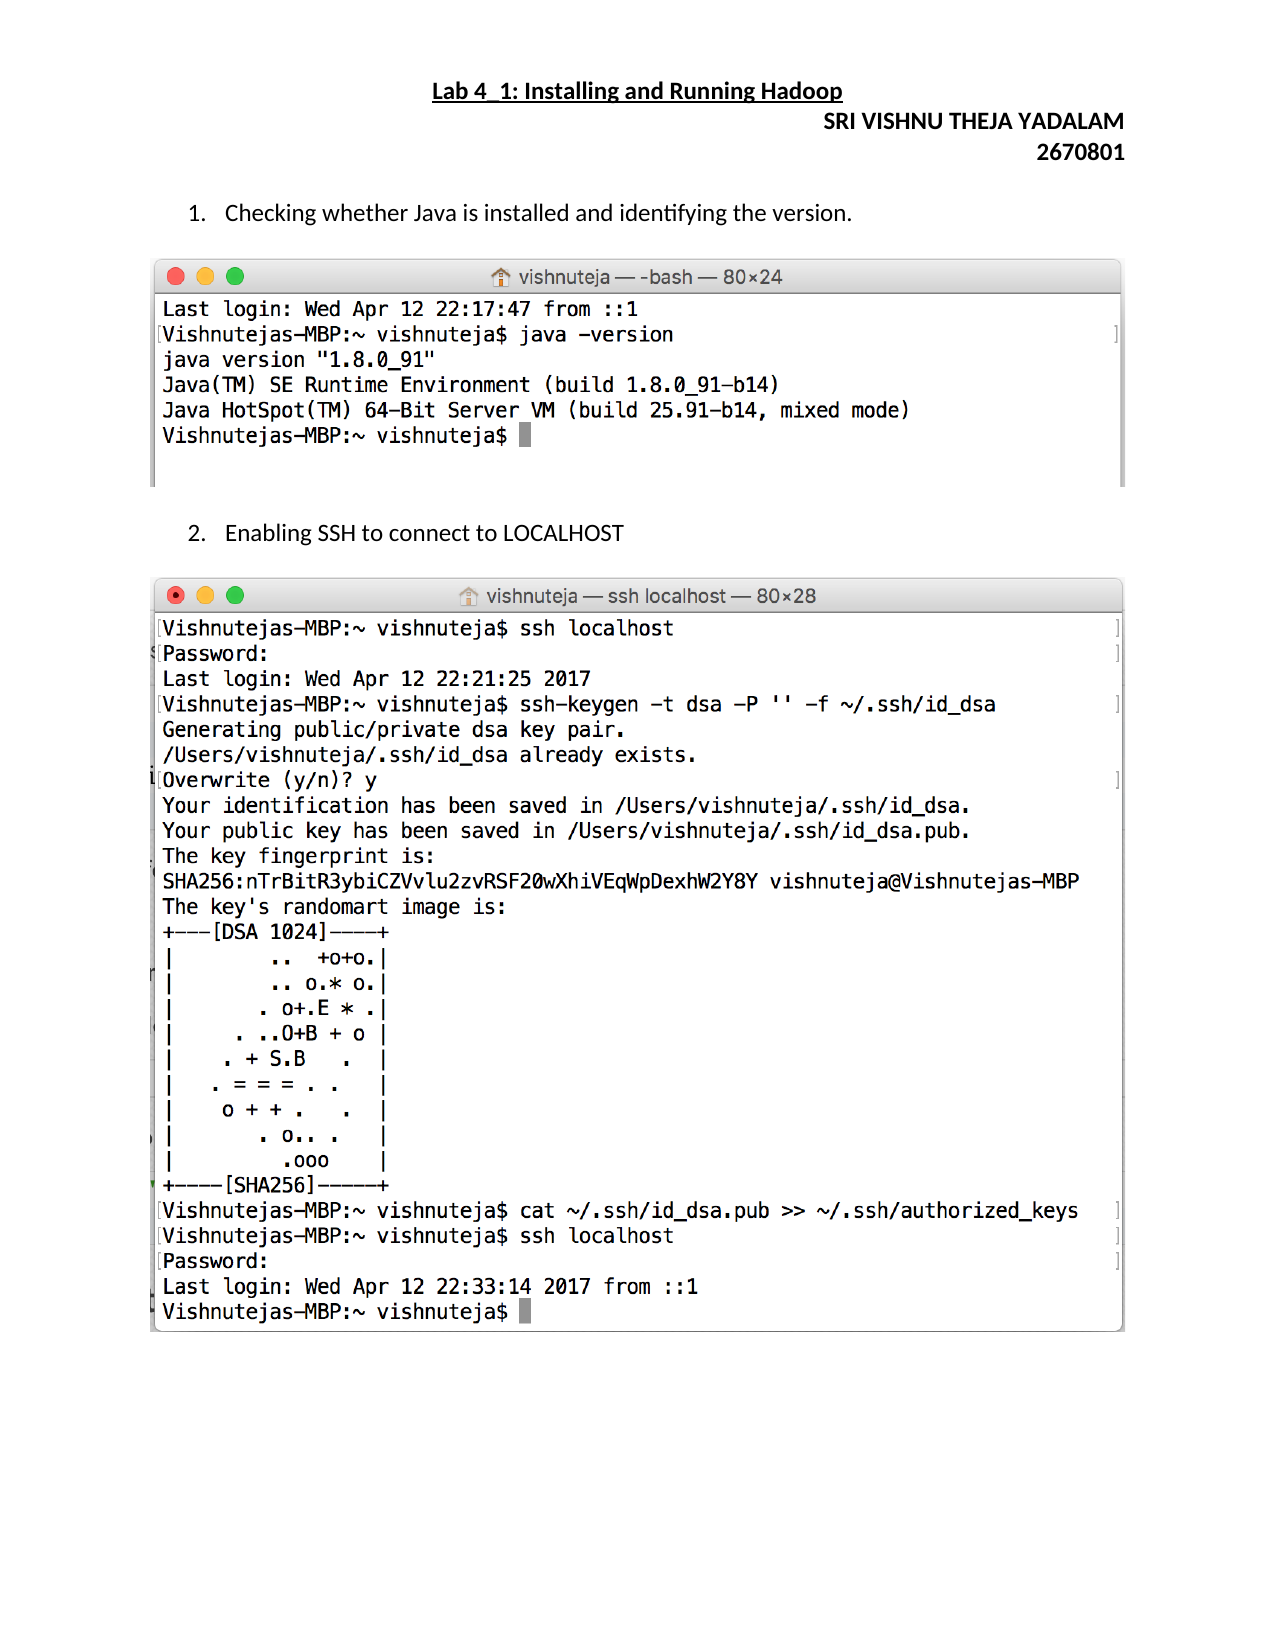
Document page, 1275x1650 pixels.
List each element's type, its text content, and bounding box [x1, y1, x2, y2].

picture [150, 258, 1125, 487]
list Enabling SSH to connect to LOCALHOST [187, 517, 1125, 547]
picture [150, 577, 1125, 1332]
list Checking whether Java is installed and identifying the version. [187, 197, 1125, 228]
